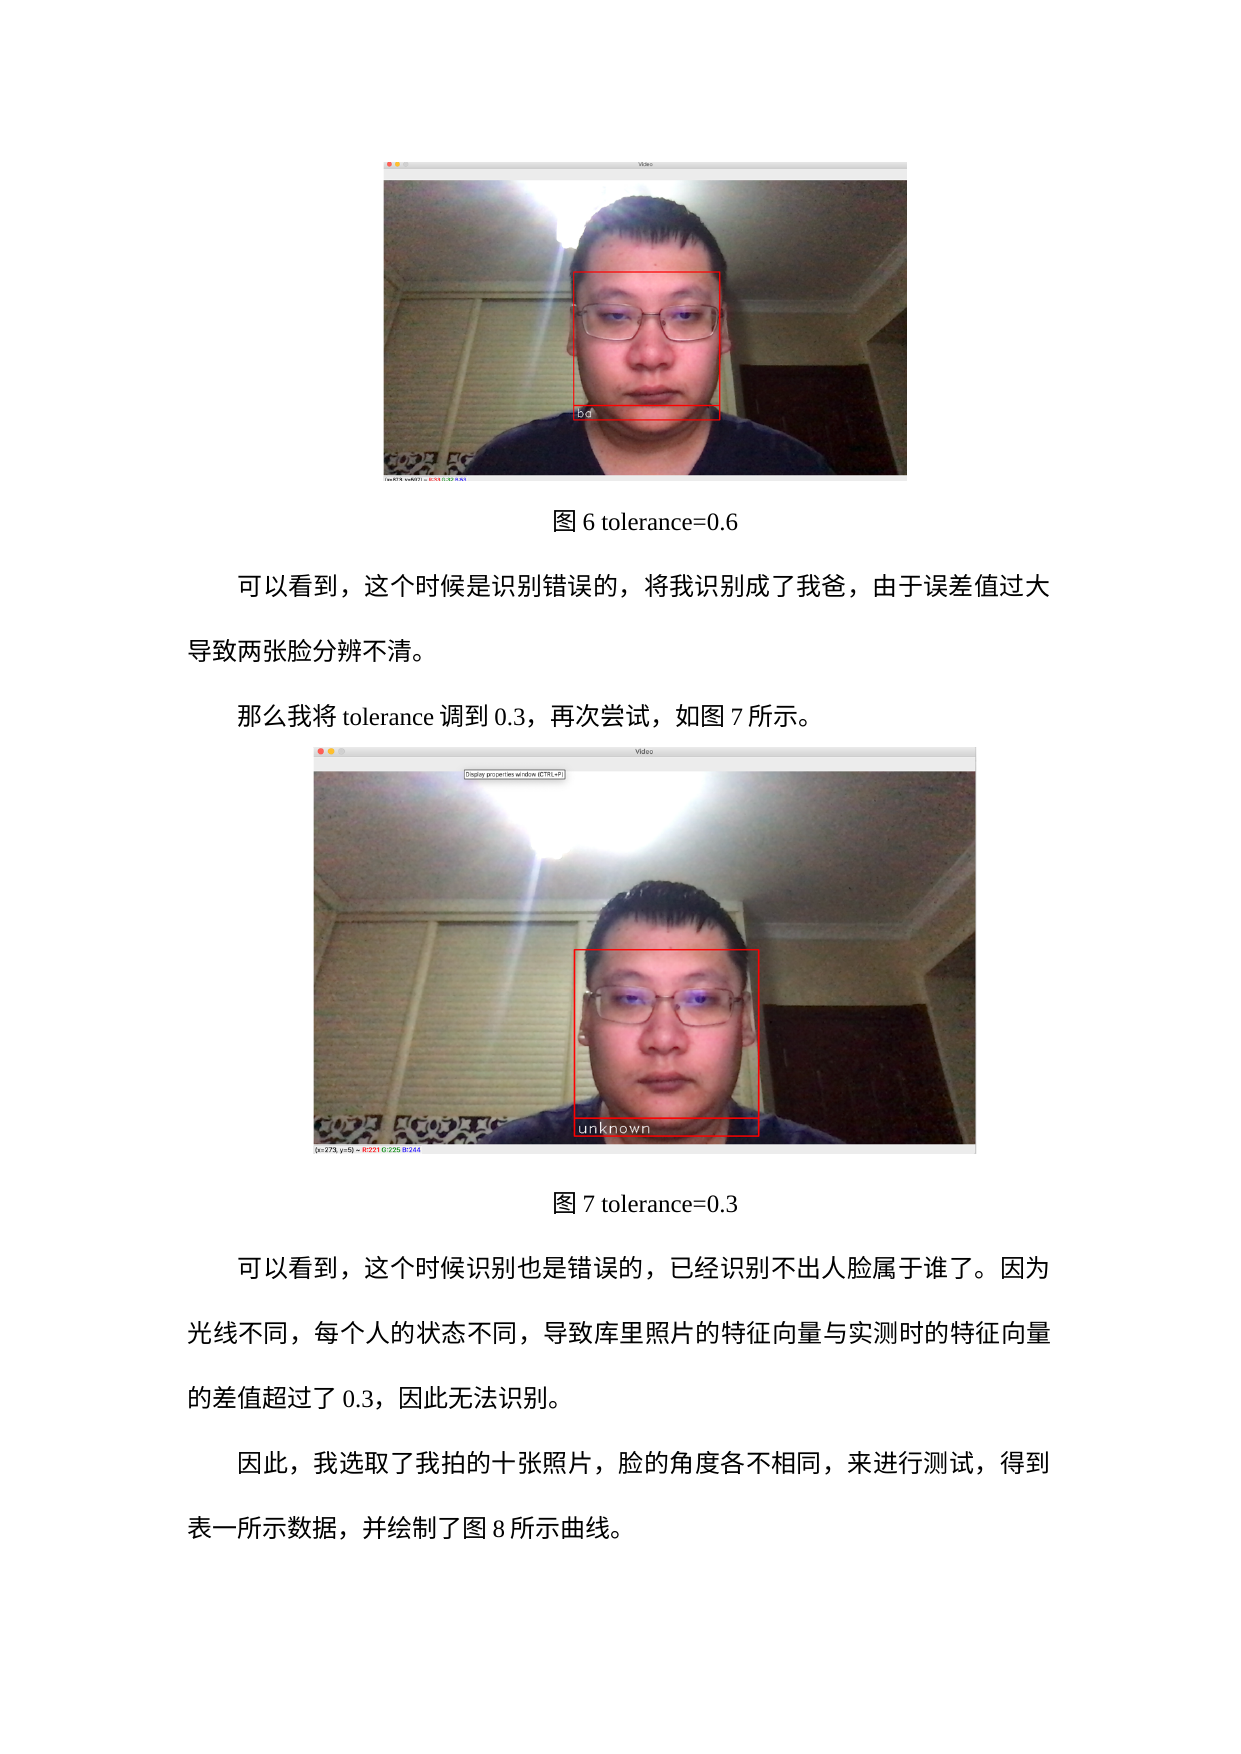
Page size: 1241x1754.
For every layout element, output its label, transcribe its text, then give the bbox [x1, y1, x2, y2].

text 可以看到，这个时候识别也是错误的，已经识别不出人脸属于谁了。因为光线不同，每个人的状态不同，导致库里照片的特征向量与实测时的特征向量的差值超过了0.3，因此无法识别。 [187, 1234, 1053, 1429]
text 可以看到，这个时候是识别错误的，将我识别成了我爸，由于误差值过大导致两张脸分辨不清。 [187, 552, 1053, 682]
text 那么我将tolerance调到0.3，再次尝试，如图7所示。 [187, 682, 1053, 747]
text 图6 tolerance=0.6 [187, 487, 1053, 552]
text 图7 tolerance=0.3 [187, 1169, 1053, 1234]
picture [313, 747, 977, 1154]
text 因此，我选取了我拍的十张照片，脸的角度各不相同，来进行测试，得到表一所示数据，并绘制了图8所示曲线。 [187, 1429, 1053, 1559]
picture [383, 162, 907, 481]
